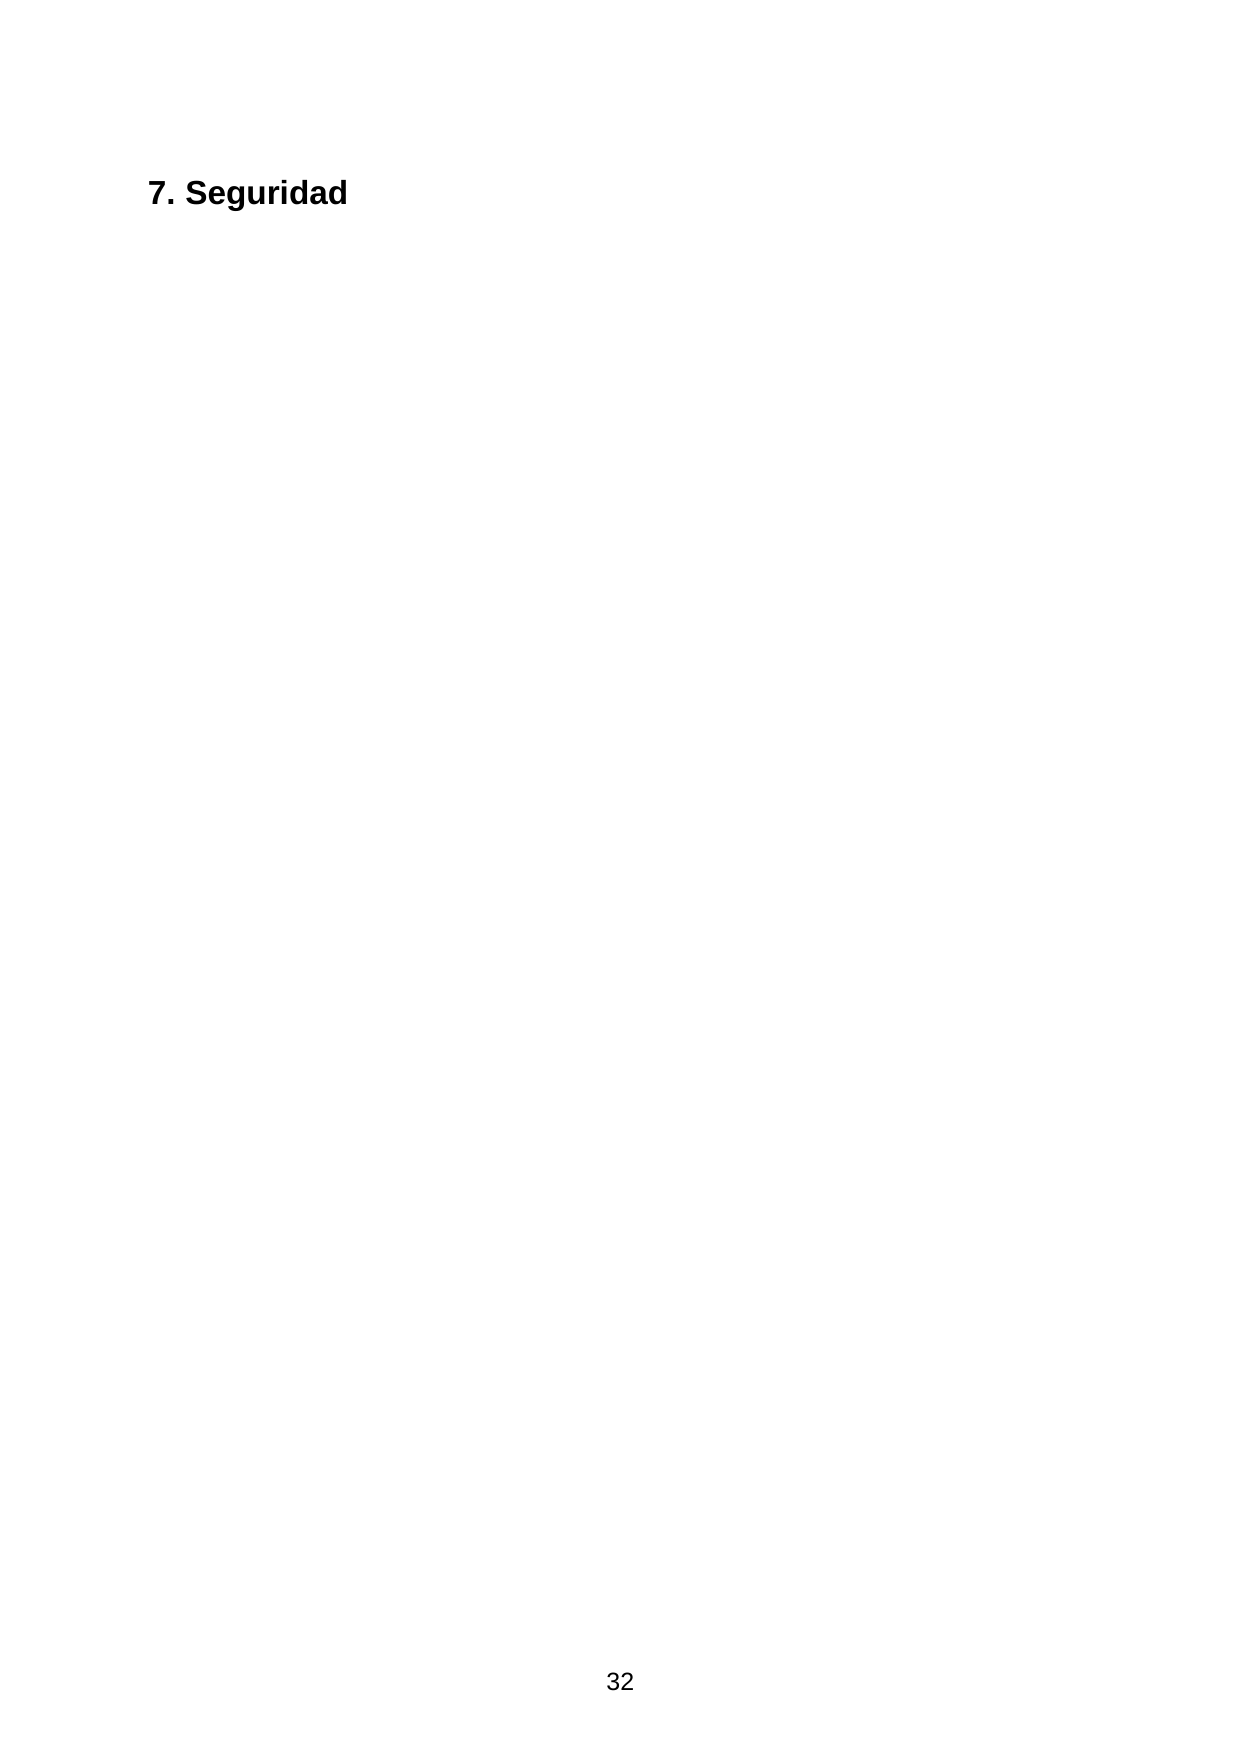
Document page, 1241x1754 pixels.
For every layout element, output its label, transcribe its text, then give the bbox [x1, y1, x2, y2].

subtitle Seguridad [148, 173, 1092, 211]
